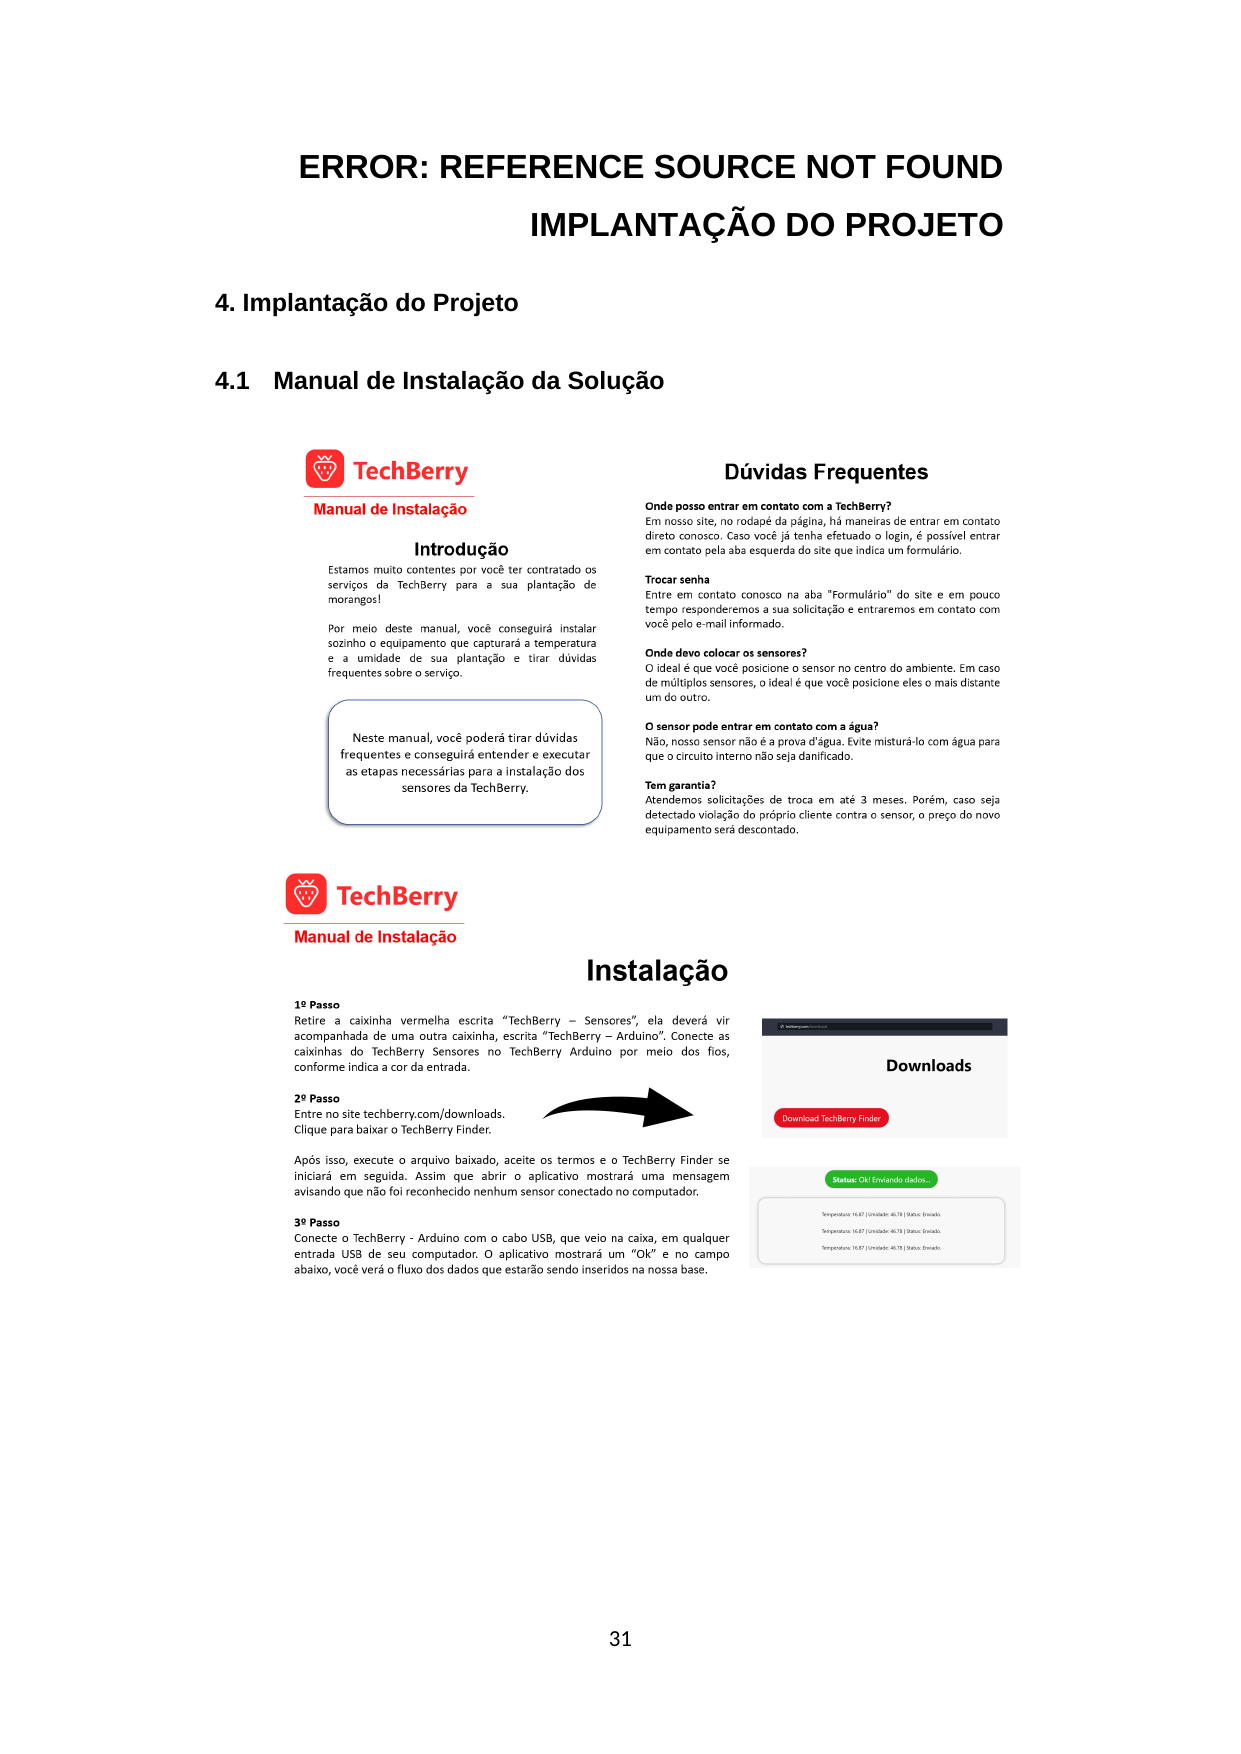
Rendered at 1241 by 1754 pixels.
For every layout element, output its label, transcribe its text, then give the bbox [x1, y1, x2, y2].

picture [271, 863, 1043, 1296]
picture [291, 440, 1022, 850]
subtitle Manual de Instalação da Solução [215, 366, 1063, 394]
subtitle 4. Implantação do Projeto [215, 288, 1063, 317]
